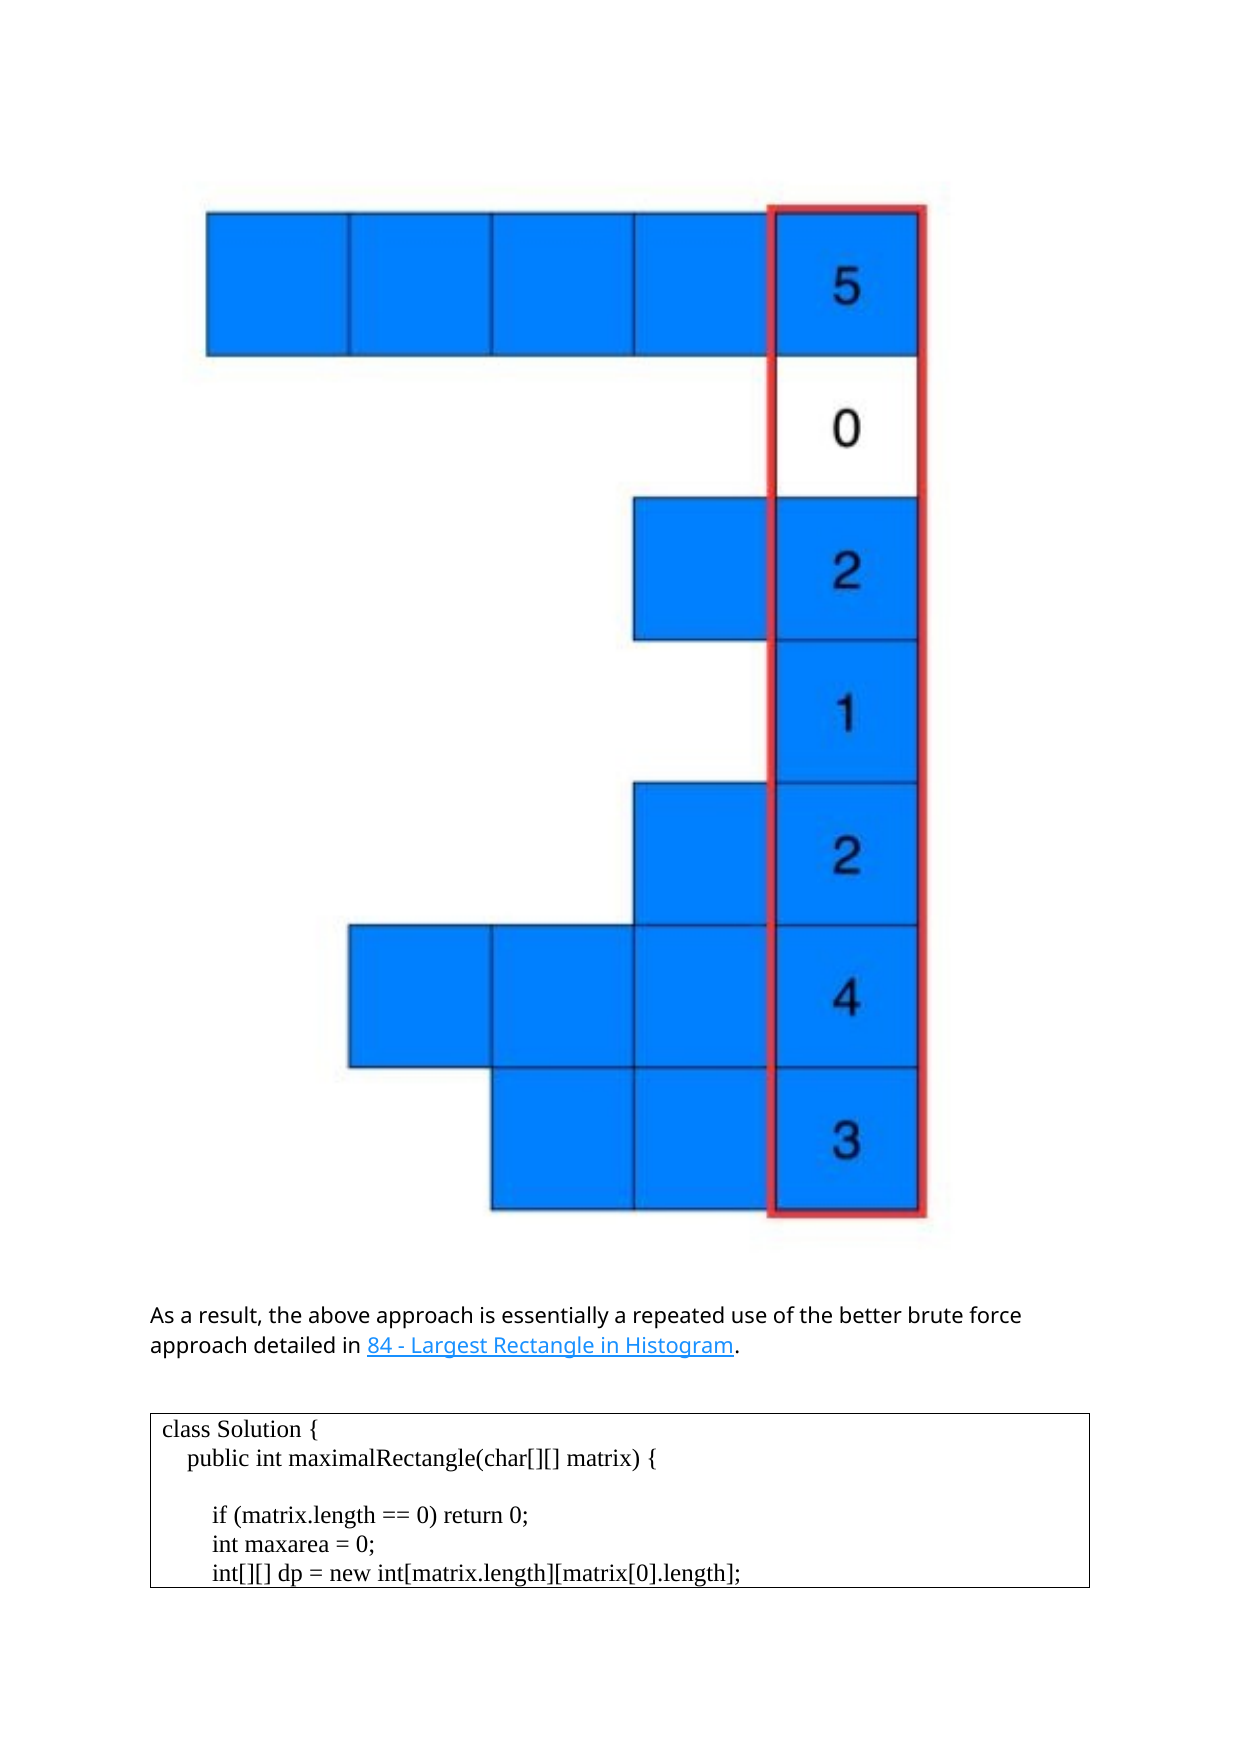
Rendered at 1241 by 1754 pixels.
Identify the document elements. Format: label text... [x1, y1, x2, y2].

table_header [151, 1414, 1089, 1587]
picture [150, 150, 984, 1275]
text As a result, the above approach is essentially a repeated use of the better brute force approach detailed in 84 - Largest Rectangle in Histogram. [150, 1300, 1090, 1359]
